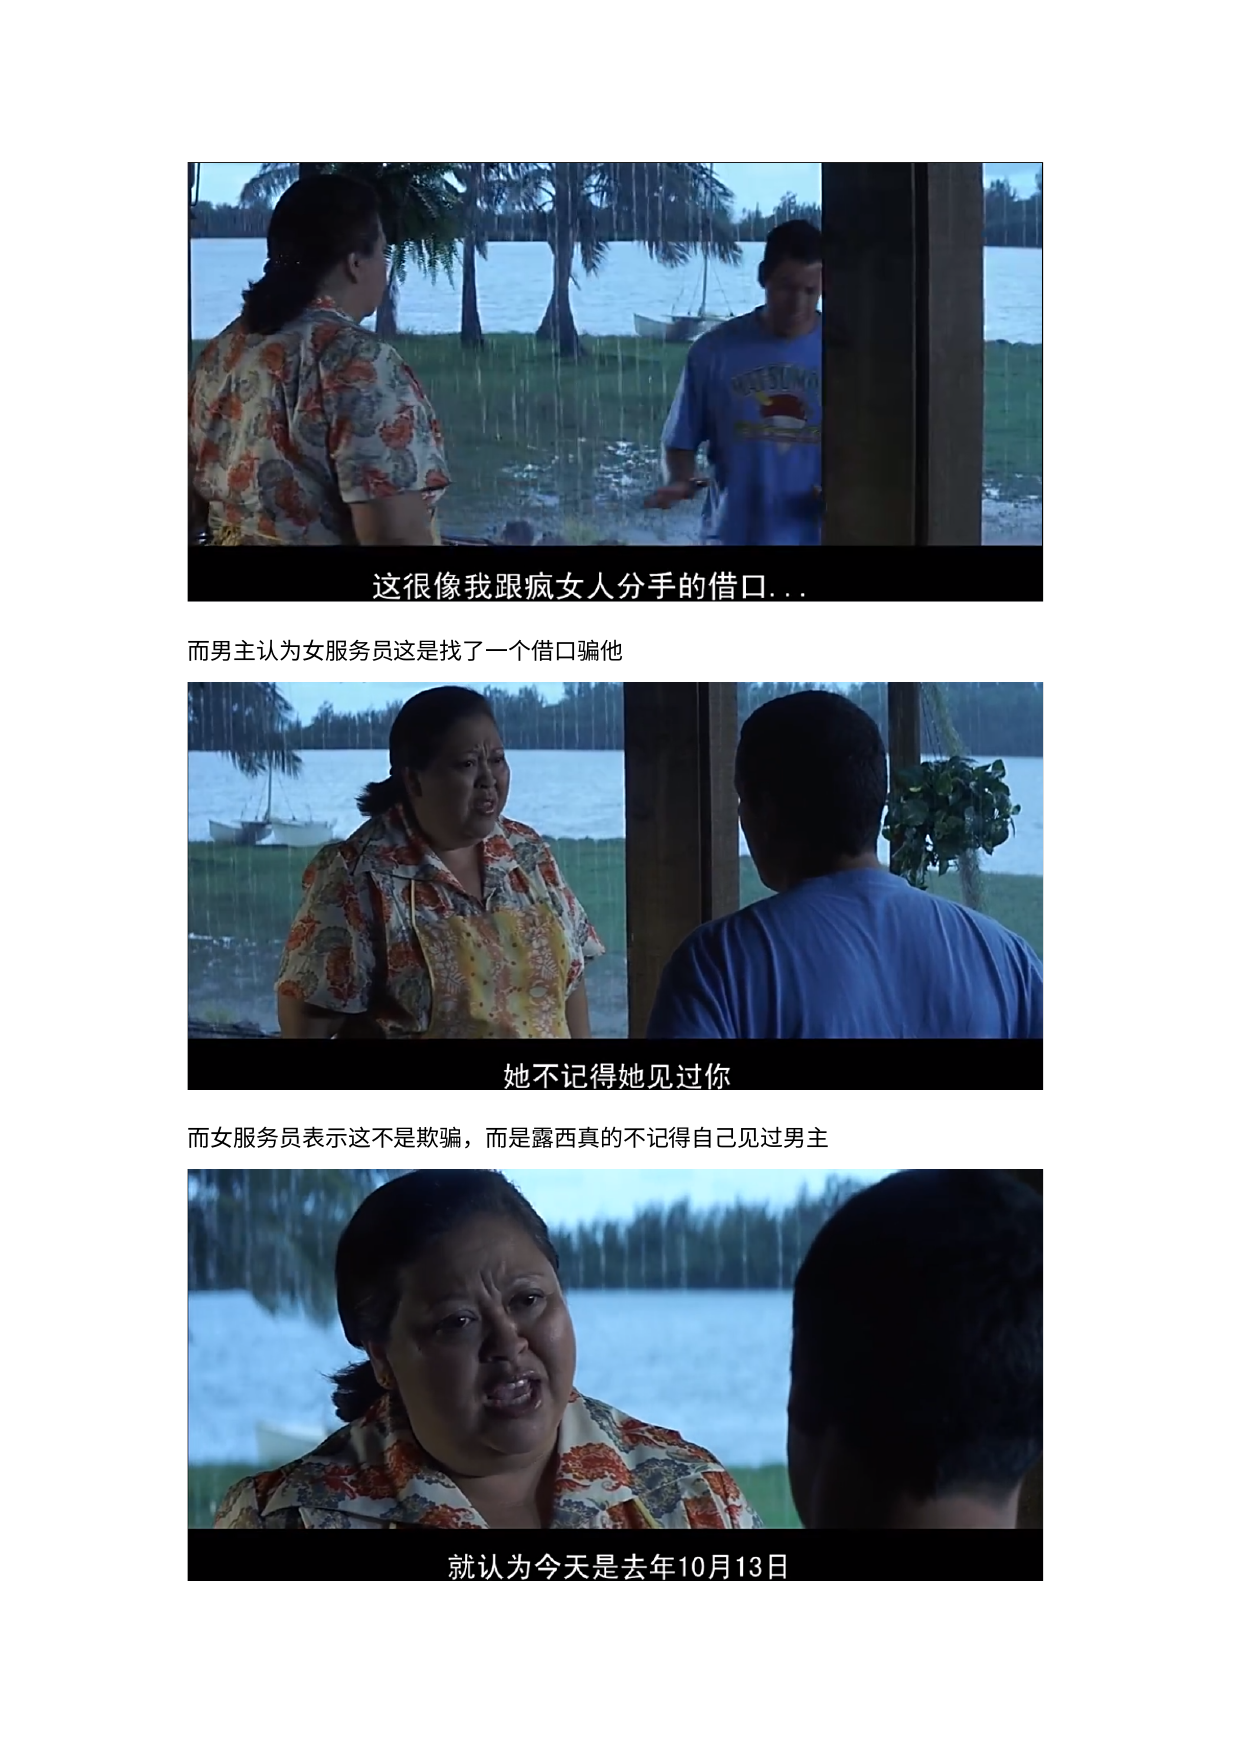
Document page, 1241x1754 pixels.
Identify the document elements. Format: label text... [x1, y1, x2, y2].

text 而男主认为女服务员这是找了一个借口骗他 [187, 617, 1053, 682]
text 而女服务员表示这不是欺骗，而是露西真的不记得自己见过男主 [187, 1104, 1053, 1169]
picture [187, 1169, 1044, 1581]
picture [187, 682, 1044, 1090]
picture [187, 162, 1044, 602]
